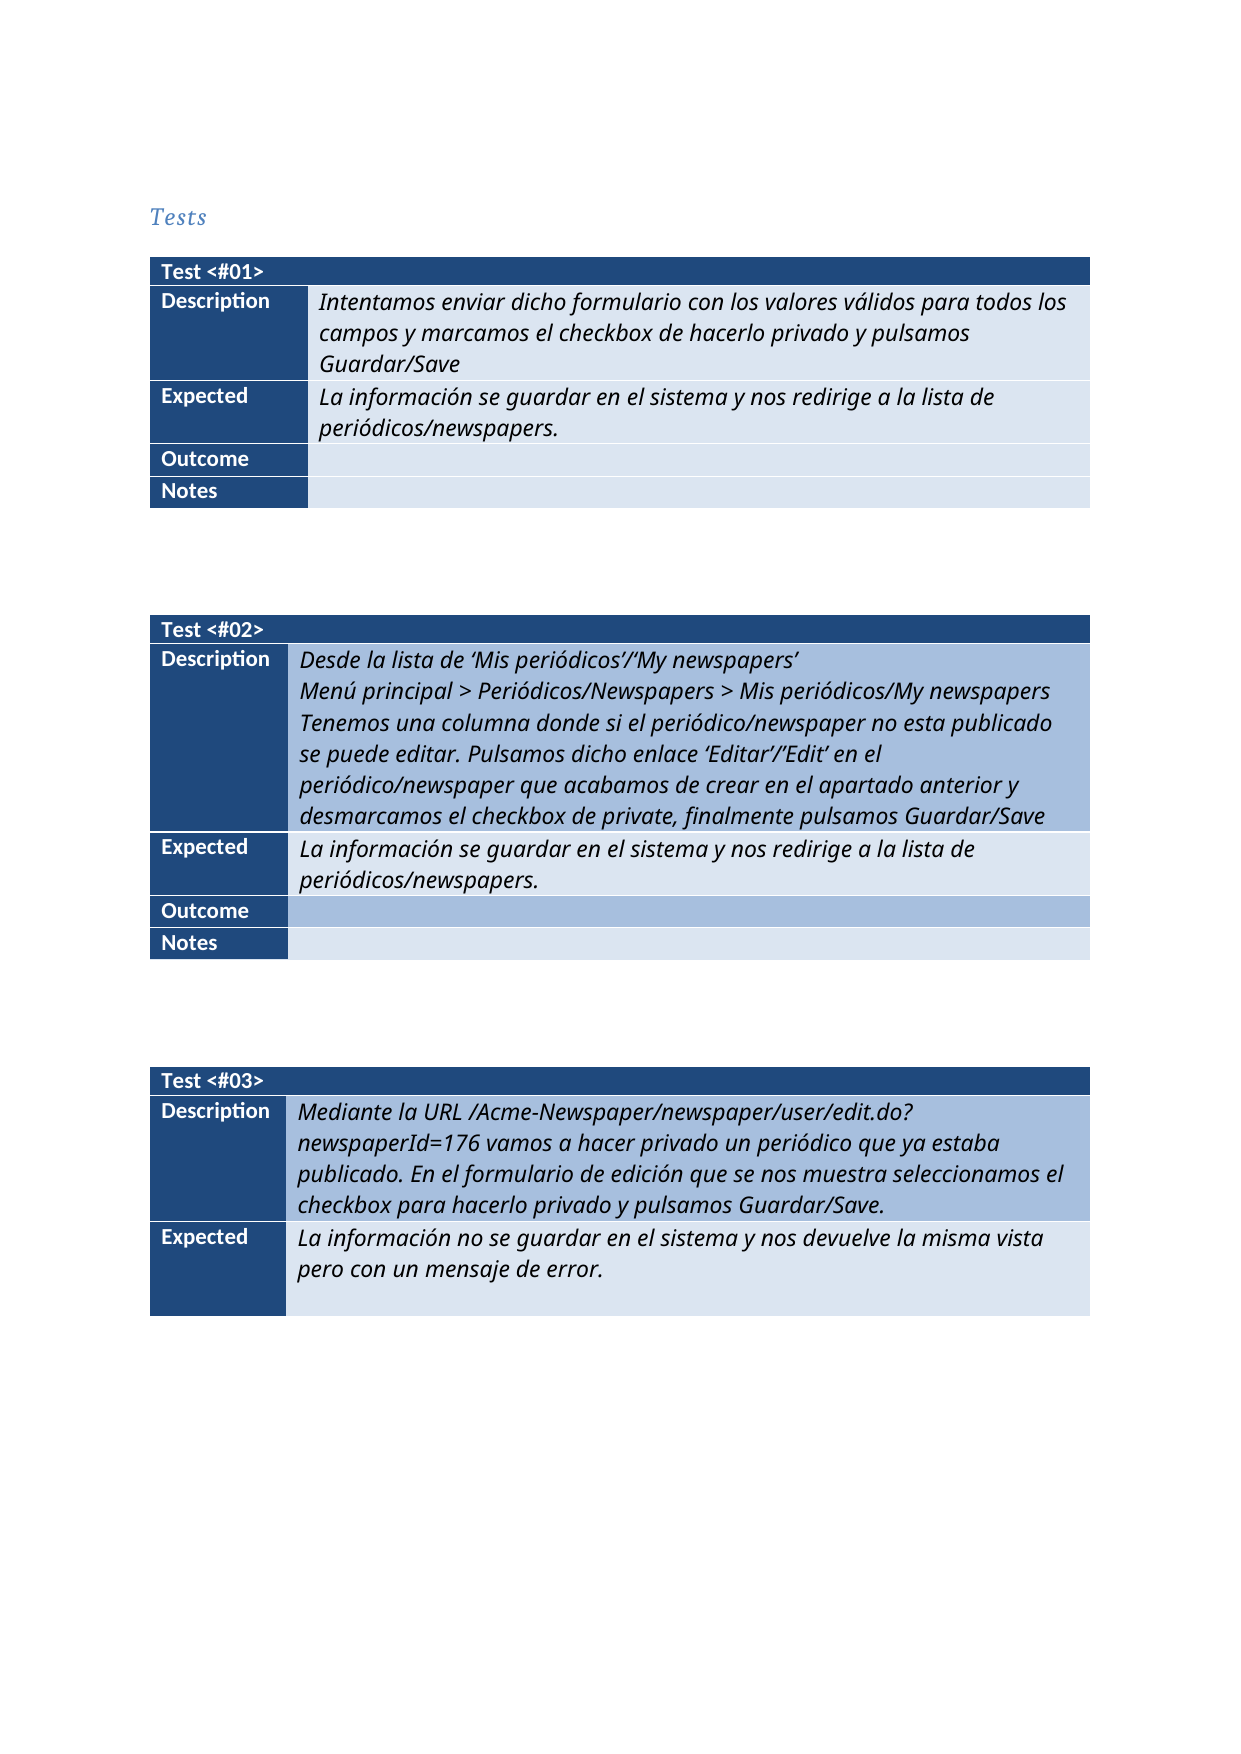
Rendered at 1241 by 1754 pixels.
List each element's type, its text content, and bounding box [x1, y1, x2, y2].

table_cell Intentamos enviar dicho formulario con los valores válidos para todos los campos y marcamos el checkbox de hacerlo privado y pulsamos Guardar/Save [308, 286, 1090, 380]
table_cell [308, 477, 1090, 508]
table_cell [288, 928, 1090, 959]
table_cell Notes [150, 477, 308, 508]
table_cell Description [150, 286, 308, 380]
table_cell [286, 1222, 1090, 1316]
table_cell Description [150, 644, 288, 831]
table_cell [308, 444, 1090, 476]
table_cell Outcome [150, 896, 288, 927]
table_cell Expected [150, 381, 308, 443]
table_cell Outcome [150, 444, 308, 476]
table_cell Expected [150, 833, 288, 895]
table_cell [288, 896, 1090, 927]
table_cell Description [150, 1096, 286, 1221]
table_cell Desde la lista de ‘Mis periódicos’/‘My newspapers’ Menú principal > Periódicos/Newspapers > Mis periódicos/My newspapers Tenemos una columna donde si el periódico/newspaper no esta publicado se puede editar. Pulsamos dicho enlace ‘Editar’/’Edit’ en el periódico/newspaper que acabamos de crear en el apartado anterior y desmarcamos el checkbox de private, finalmente pulsamos Guardar/Save [288, 644, 1090, 831]
table_header Test <#02> [150, 615, 1090, 643]
table_cell La información se guardar en el sistema y nos redirige a la lista de periódicos/newspapers. [308, 381, 1090, 443]
table_cell Expected [150, 1222, 286, 1316]
text Tests [150, 203, 1090, 232]
table_header Test <#01> [150, 257, 1090, 285]
table_cell Notes [150, 928, 288, 959]
table_cell Mediante la URL /Acme-Newspaper/newspaper/user/edit.do?newspaperId=176 vamos a hacer privado un periódico que ya estaba publicado. En el formulario de edición que se nos muestra seleccionamos el checkbox para hacerlo privado y pulsamos Guardar/Save. [286, 1096, 1090, 1221]
table_header Test <#03> [150, 1067, 1090, 1095]
table_cell La información se guardar en el sistema y nos redirige a la lista de periódicos/newspapers. [288, 833, 1090, 895]
